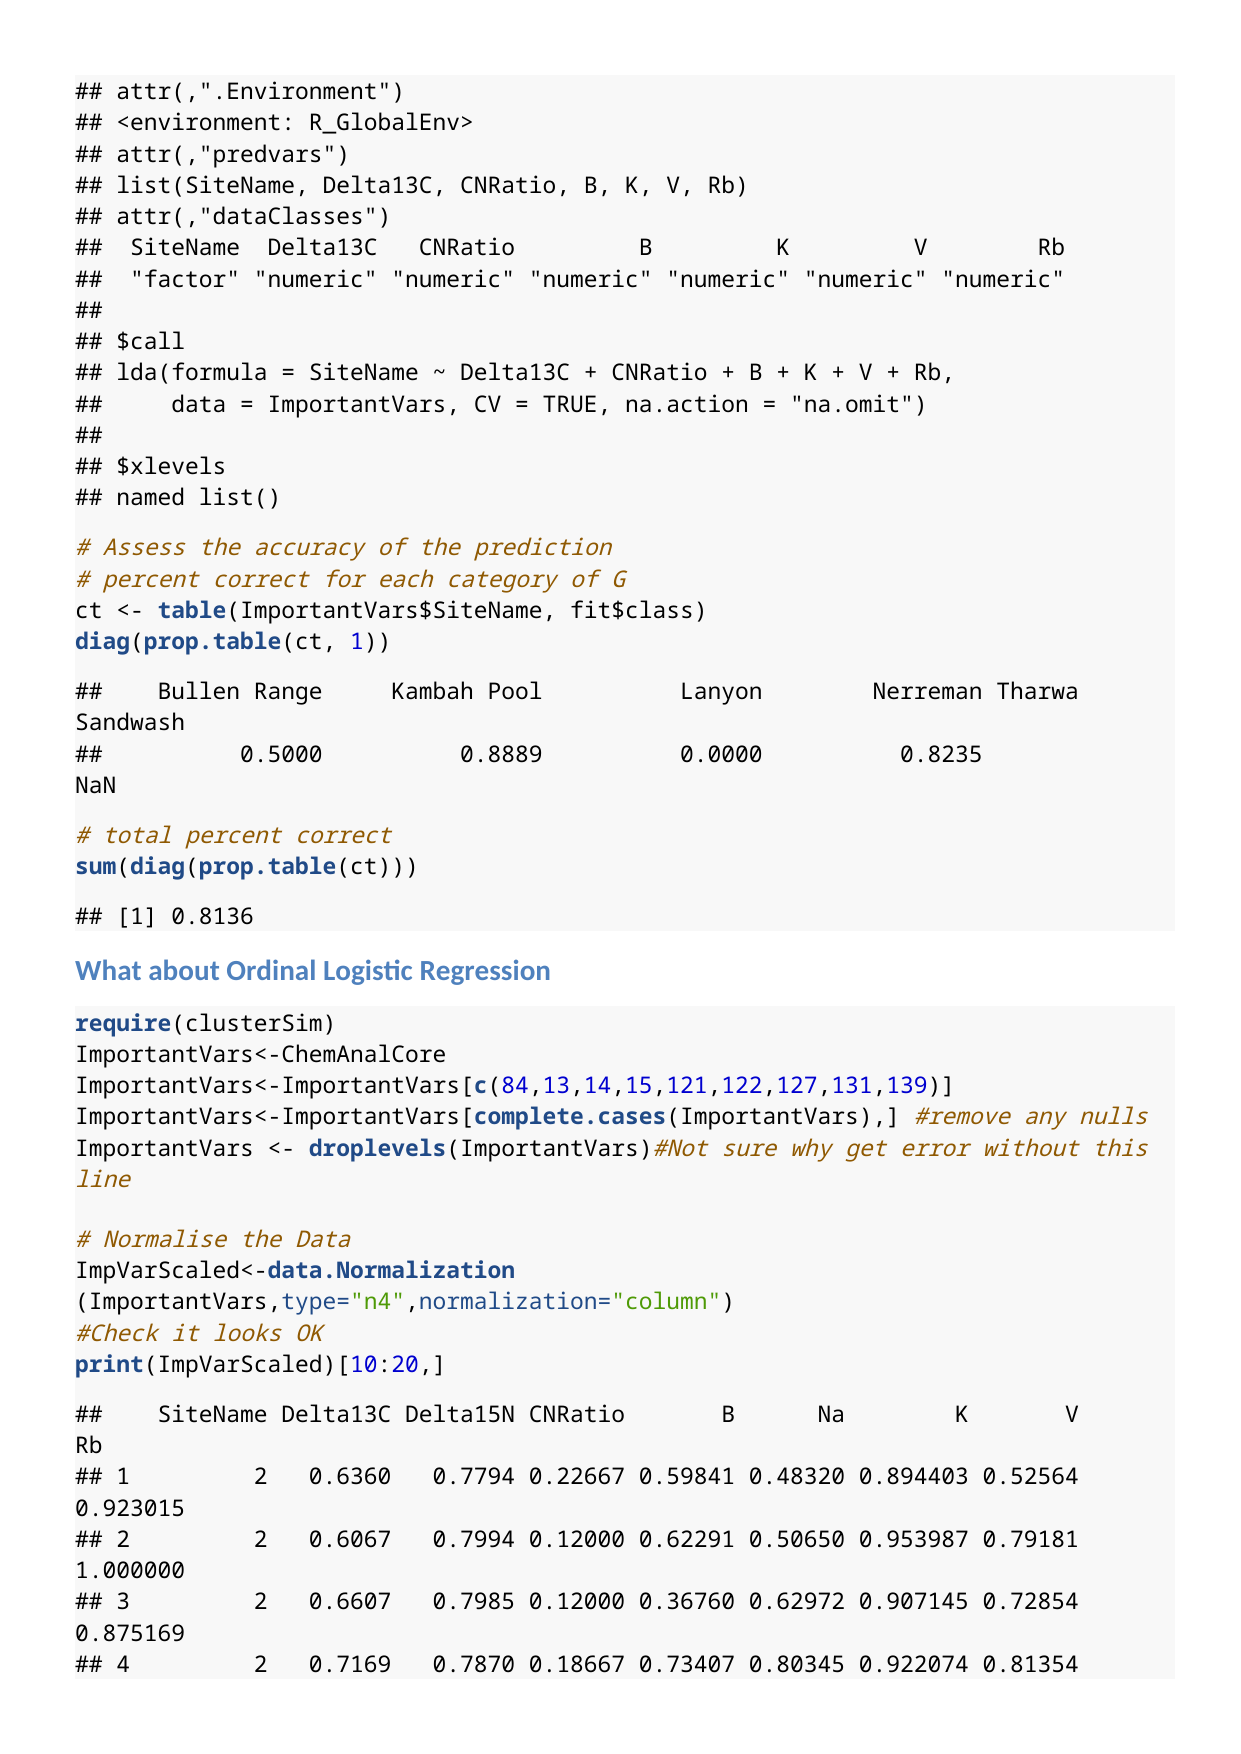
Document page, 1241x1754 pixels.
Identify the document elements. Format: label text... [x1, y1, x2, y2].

text # total percent correct sum(diag(prop.table(ct))) [391, 819, 1175, 881]
text ## Bullen Range Kambah Pool Lanyon Nerreman Tharwa Sandwash ## 0.5000 0.8889 0.0000 0.8235 NaN [75, 675, 1175, 800]
subtitle What about Ordinal Logistic Regression [75, 952, 1175, 988]
text require(clusterSim) ImportantVars<-ChemAnalCore ImportantVars<-ImportantVars[c(84,13,14,15,121,122,127,131,139)] ImportantVars<-ImportantVars[complete.cases(ImportantVars),] #remove any nulls ImportantVars <- droplevels(ImportantVars)#Not sure why get error without this line # Normalise the Data ImpVarScaled<-data.Normalization (ImportantVars,type="n4",normalization="column") #Check it looks OK print(ImpVarScaled)[10:20,] [75, 1006, 1175, 1379]
text # Assess the accuracy of the prediction # percent correct for each category of G ct <- table(ImportantVars$SiteName, fit$class) diag(prop.table(ct, 1)) [75, 531, 1175, 656]
text ## [1] 0.8136 [75, 900, 1175, 931]
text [75, 1398, 1175, 1679]
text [75, 75, 1175, 512]
